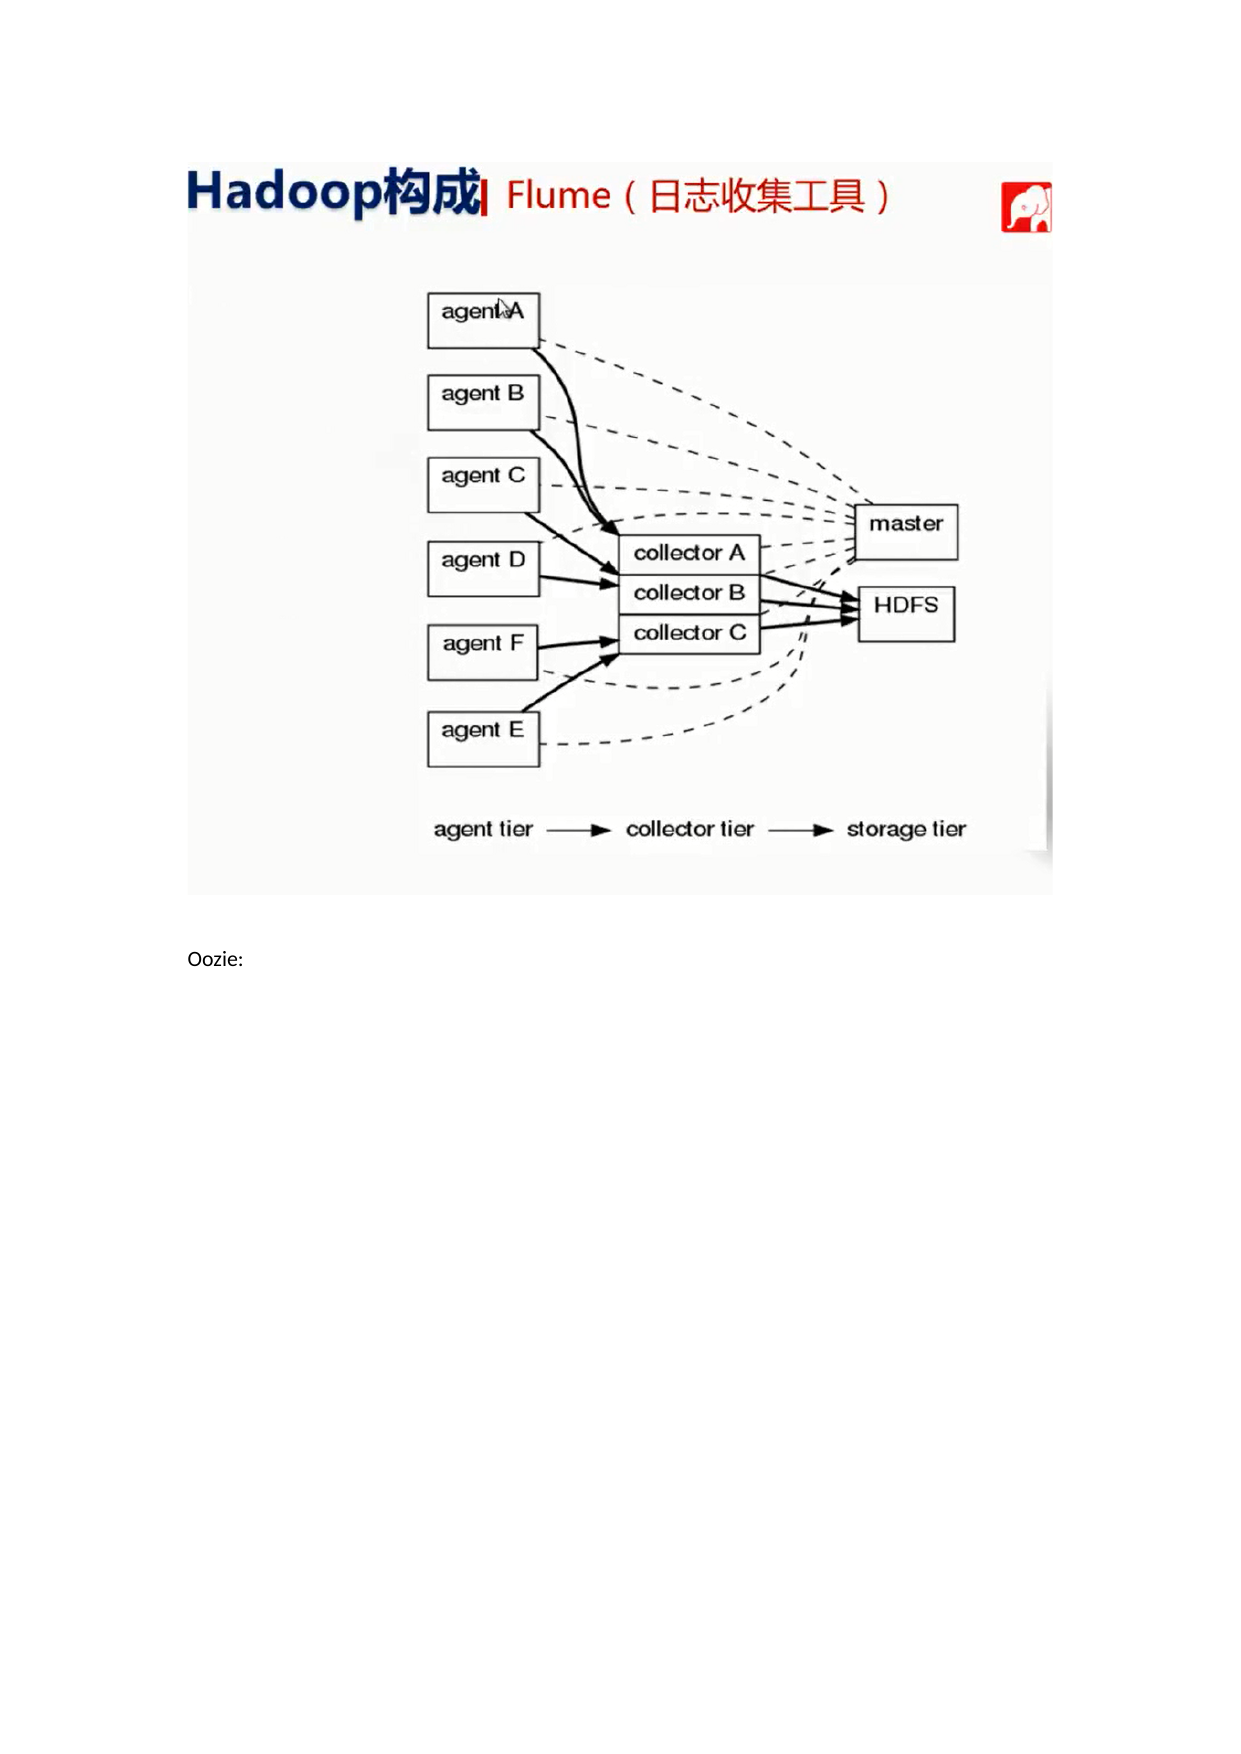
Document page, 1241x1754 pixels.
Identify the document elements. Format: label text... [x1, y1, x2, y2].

picture [187, 162, 1053, 895]
text Oozie: [187, 942, 1053, 974]
